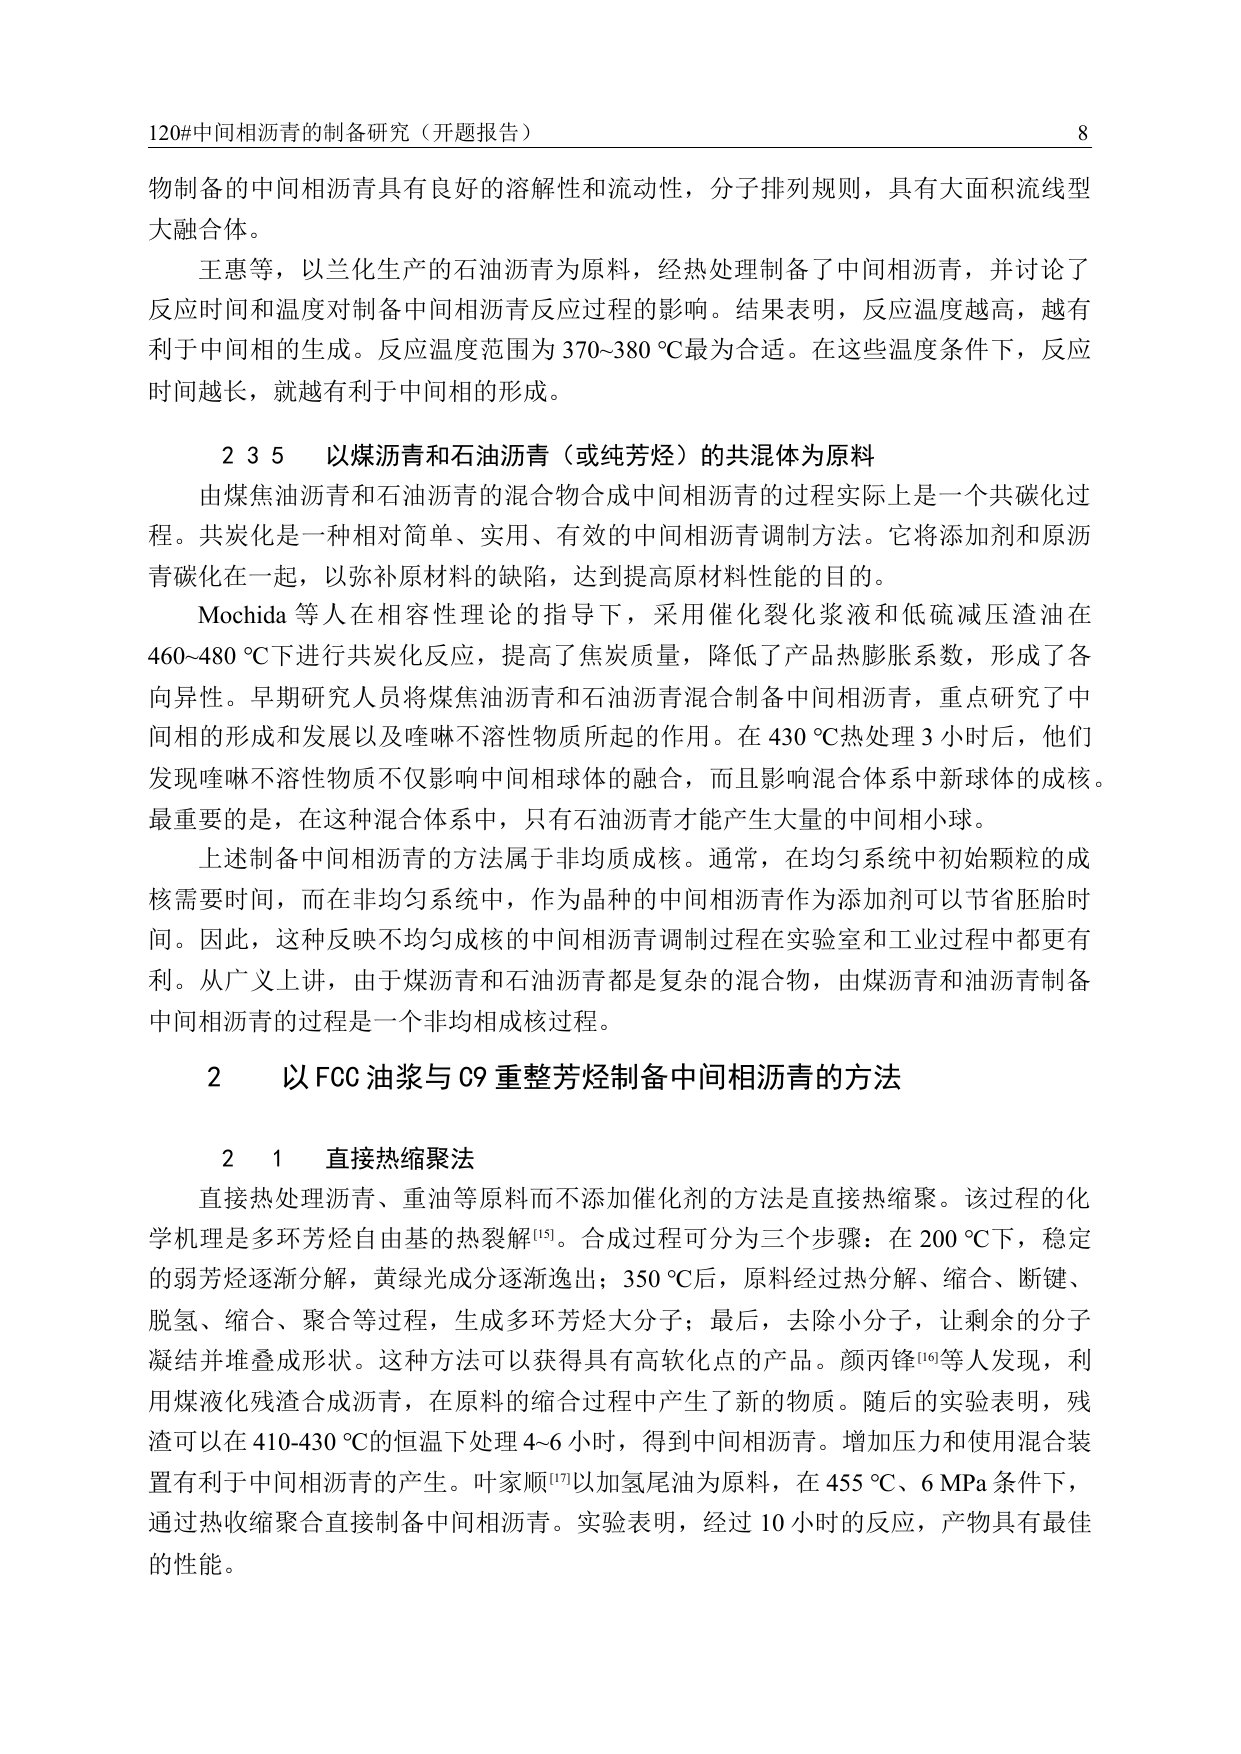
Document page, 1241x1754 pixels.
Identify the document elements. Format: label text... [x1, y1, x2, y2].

text 直接热处理沥青、重油等原料而不添加催化剂的方法是直接热缩聚。该过程的化学机理是多环芳烃自由基的热裂解[15]。合成过程可分为三个步骤：在200 ℃下，稳定的弱芳烃逐渐分解，黄绿光成分逐渐逸出；350 ℃后，原料经过热分解、缩合、断键、脱氢、缩合、聚合等过程，生成多环芳烃大分子；最后，去除小分子，让剩余的分子凝结并堆叠成形状。这种方法可以获得具有高软化点的产品。颜丙锋[16]等人发现，利用煤液化残渣合成沥青，在原料的缩合过程中产生了新的物质。随后的实验表明，残渣可以在410-430 ℃的恒温下处理4~6小时，得到中间相沥青。增加压力和使用混合装置有利于中间相沥青的产生。叶家顺[17]以加氢尾油为原料，在455 ℃、6 MPa条件下，通过热收缩聚合直接制备中间相沥青。实验表明，经过10小时的反应，产物具有最佳的性能。 [148, 1181, 1092, 1579]
text 以FCC油浆与C9重整芳烃制备中间相沥青的方法 [207, 1043, 1092, 1108]
text 以煤沥青和石油沥青（或纯芳烃）的共混体为原料 [222, 437, 1092, 470]
text 直接热缩聚法 [222, 1141, 1092, 1173]
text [148, 171, 1092, 244]
text Mochida等人在相容性理论的指导下，采用催化裂化浆液和低硫减压渣油在460~480 ℃下进行共炭化反应，提高了焦炭质量，降低了产品热膨胀系数，形成了各向异性。早期研究人员将煤焦油沥青和石油沥青混合制备中间相沥青，重点研究了中间相的形成和发展以及喹啉不溶性物质所起的作用。在430 ℃热处理3小时后，他们发现喹啉不溶性物质不仅影响中间相球体的融合，而且影响混合体系中新球体的成核。最重要的是，在这种混合体系中，只有石油沥青才能产生大量的中间相小球。 [148, 598, 1092, 833]
text 上述制备中间相沥青的方法属于非均质成核。通常，在均匀系统中初始颗粒的成核需要时间，而在非均匀系统中，作为晶种的中间相沥青作为添加剂可以节省胚胎时间。因此，这种反映不均匀成核的中间相沥青调制过程在实验室和工业过程中都更有利。从广义上讲，由于煤沥青和石油沥青都是复杂的混合物，由煤沥青和油沥青制备中间相沥青的过程是一个非均相成核过程。 [148, 841, 1092, 1036]
text 由煤焦油沥青和石油沥青的混合物合成中间相沥青的过程实际上是一个共碳化过程。共炭化是一种相对简单、实用、有效的中间相沥青调制方法。它将添加剂和原沥青碳化在一起，以弥补原材料的缺陷，达到提高原材料性能的目的。 [148, 477, 1092, 591]
text 王惠等，以兰化生产的石油沥青为原料，经热处理制备了中间相沥青，并讨论了反应时间和温度对制备中间相沥青反应过程的影响。结果表明，反应温度越高，越有利于中间相的生成。反应温度范围为370~380 ℃最为合适。在这些温度条件下，反应时间越长，就越有利于中间相的形成。 [148, 251, 1092, 405]
